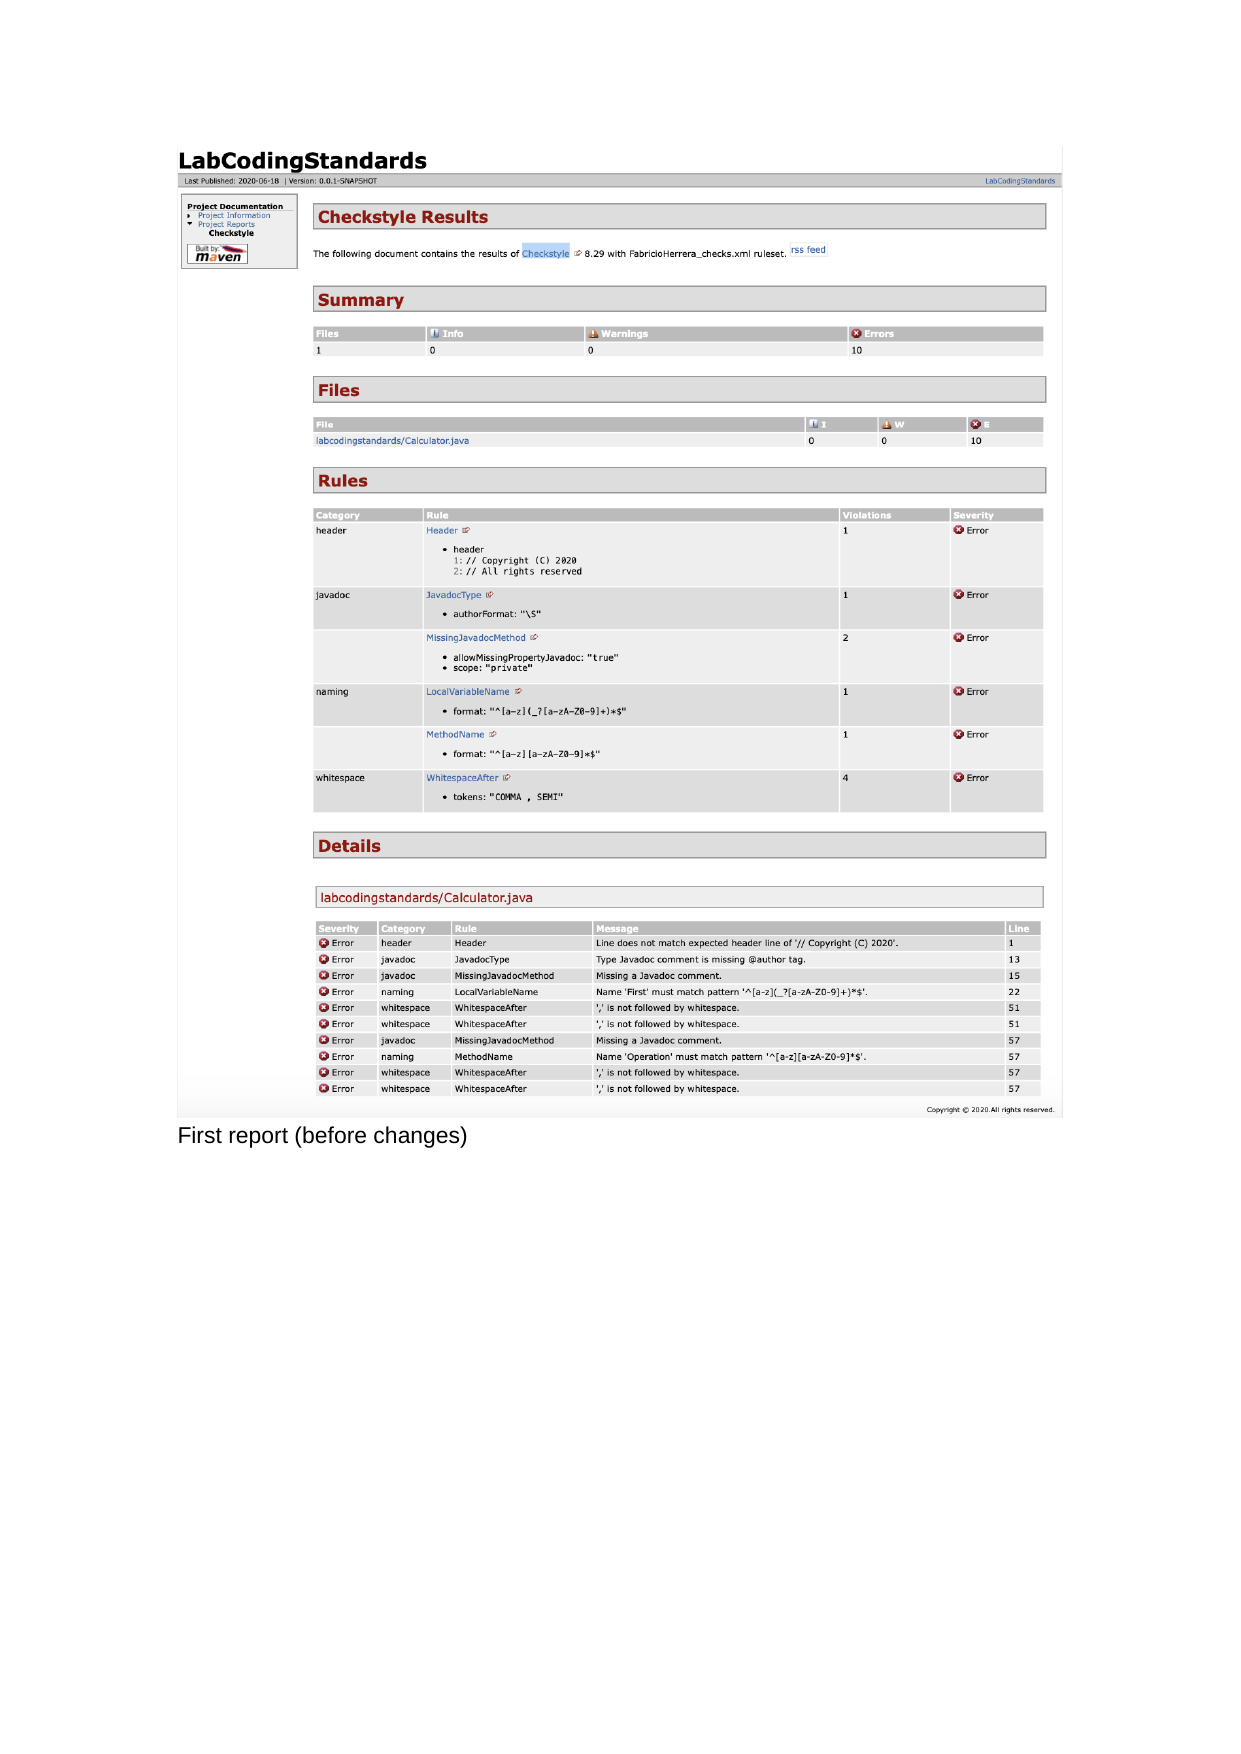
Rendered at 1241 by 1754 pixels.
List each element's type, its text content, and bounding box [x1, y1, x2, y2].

text First report (before changes) [177, 1122, 1063, 1148]
picture [177, 147, 1063, 1118]
